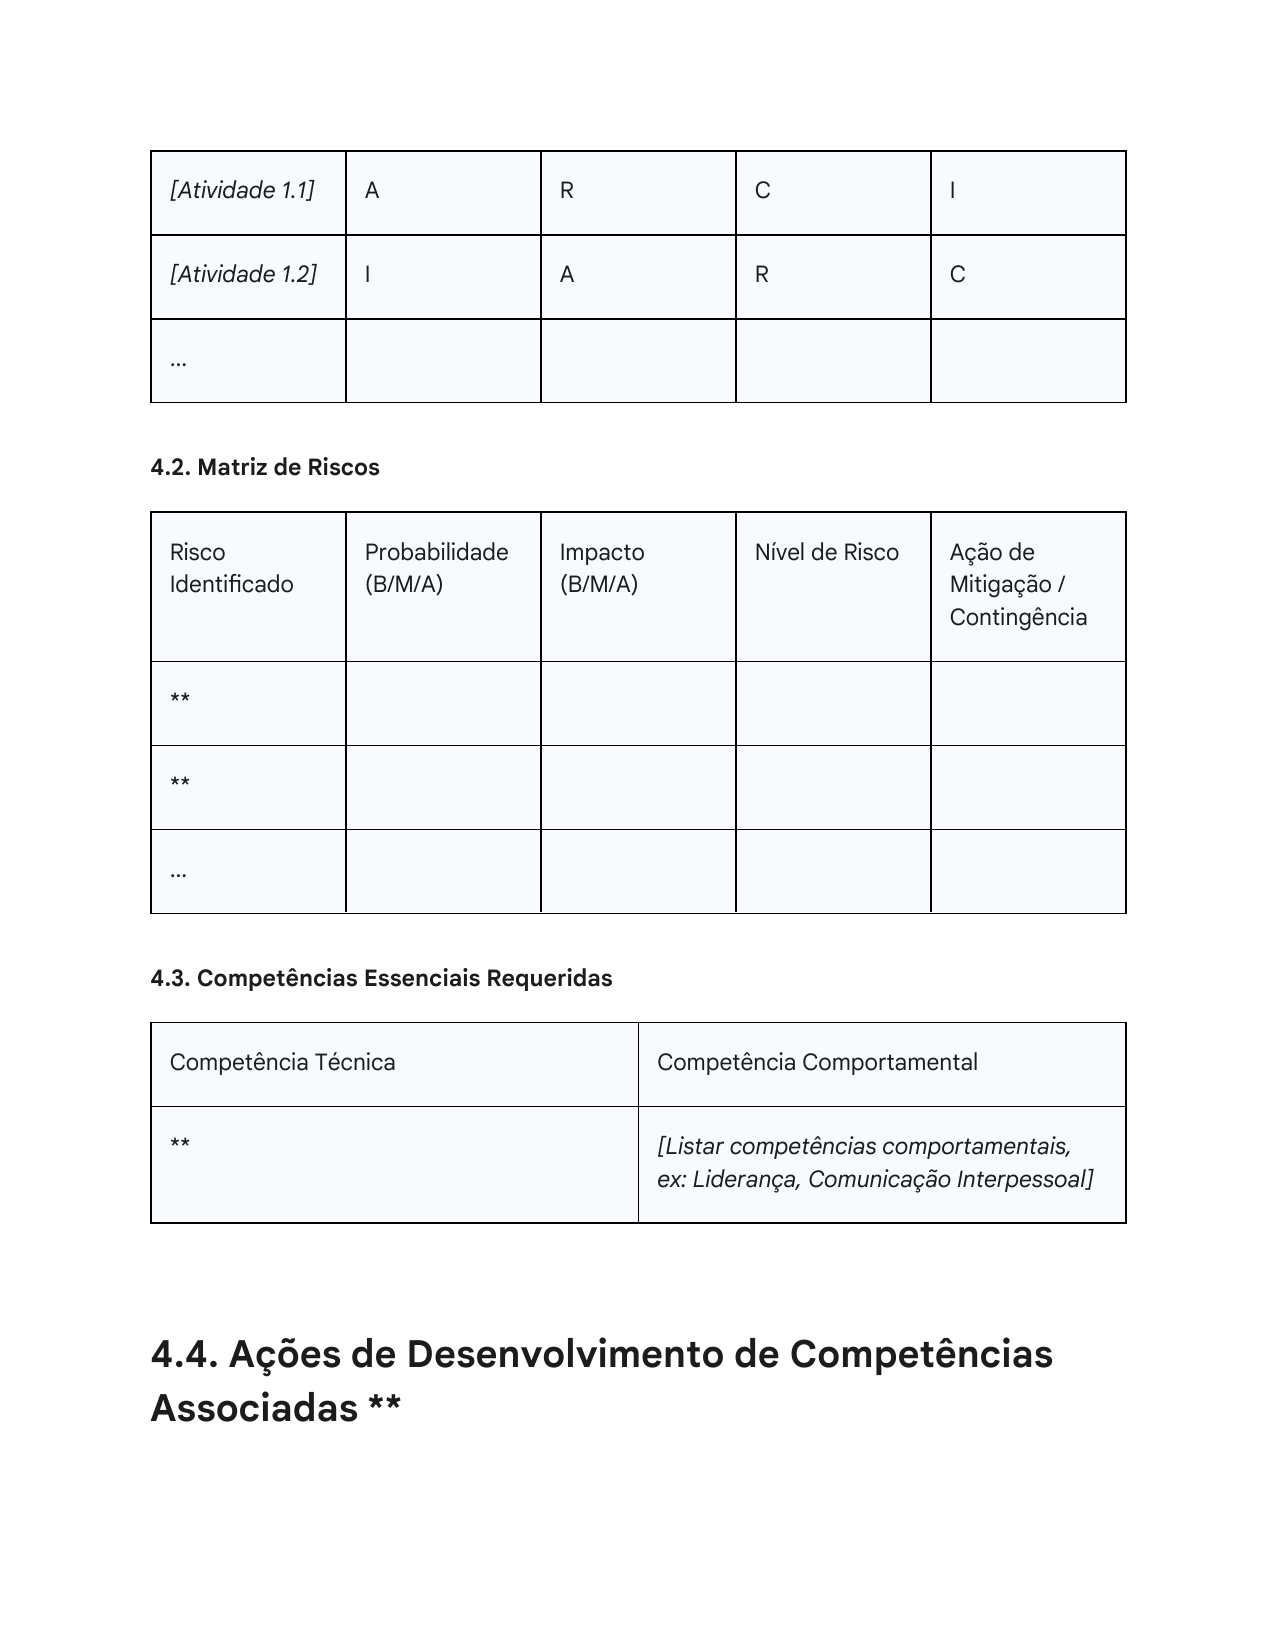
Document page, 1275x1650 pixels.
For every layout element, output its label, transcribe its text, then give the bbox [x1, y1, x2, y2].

table_cell [347, 830, 540, 912]
table_cell ** [152, 1107, 638, 1222]
table_cell [347, 746, 540, 828]
table_cell [542, 320, 735, 402]
table_cell I [347, 236, 540, 318]
table_cell C [932, 236, 1125, 318]
table_cell [737, 320, 930, 402]
table_header Competência Técnica [152, 1023, 638, 1106]
table_cell [542, 830, 735, 912]
table_header Probabilidade (B/M/A) [347, 513, 540, 661]
table_header Ação de Mitigação / Contingência [932, 513, 1125, 661]
table_cell [737, 746, 930, 828]
table_cell [347, 662, 540, 744]
table_cell [542, 746, 735, 828]
table_header Nível de Risco [737, 513, 930, 661]
table_cell [932, 746, 1125, 828]
table_cell [737, 662, 930, 744]
text 4.2. Matriz de Riscos [150, 453, 1125, 482]
table_cell [347, 320, 540, 402]
table_cell [Atividade 1.1] [152, 152, 345, 234]
table_cell [932, 320, 1125, 402]
table_cell ** [152, 662, 345, 744]
table_cell [Listar competências comportamentais, ex: Liderança, Comunicação Interpessoal] [639, 1107, 1125, 1222]
table_cell R [737, 236, 930, 318]
table_cell A [542, 236, 735, 318]
table_cell ** [152, 746, 345, 828]
table_cell R [542, 152, 735, 234]
table_cell [932, 830, 1125, 912]
subtitle 4.4. Ações de Desenvolvimento de Competências Associadas ** [150, 1332, 1125, 1432]
table_cell C [737, 152, 930, 234]
table_cell [Atividade 1.2] [152, 236, 345, 318]
table_header Impacto (B/M/A) [542, 513, 735, 661]
table_cell ... [152, 830, 345, 912]
table_cell [737, 830, 930, 912]
table_cell I [932, 152, 1125, 234]
text 4.3. Competências Essenciais Requeridas [150, 964, 1125, 993]
table_cell A [347, 152, 540, 234]
table_header Competência Comportamental [639, 1023, 1125, 1106]
table_cell [542, 662, 735, 744]
table_header Risco Identificado [152, 513, 345, 661]
table_cell ... [152, 320, 345, 402]
table_cell [932, 662, 1125, 744]
